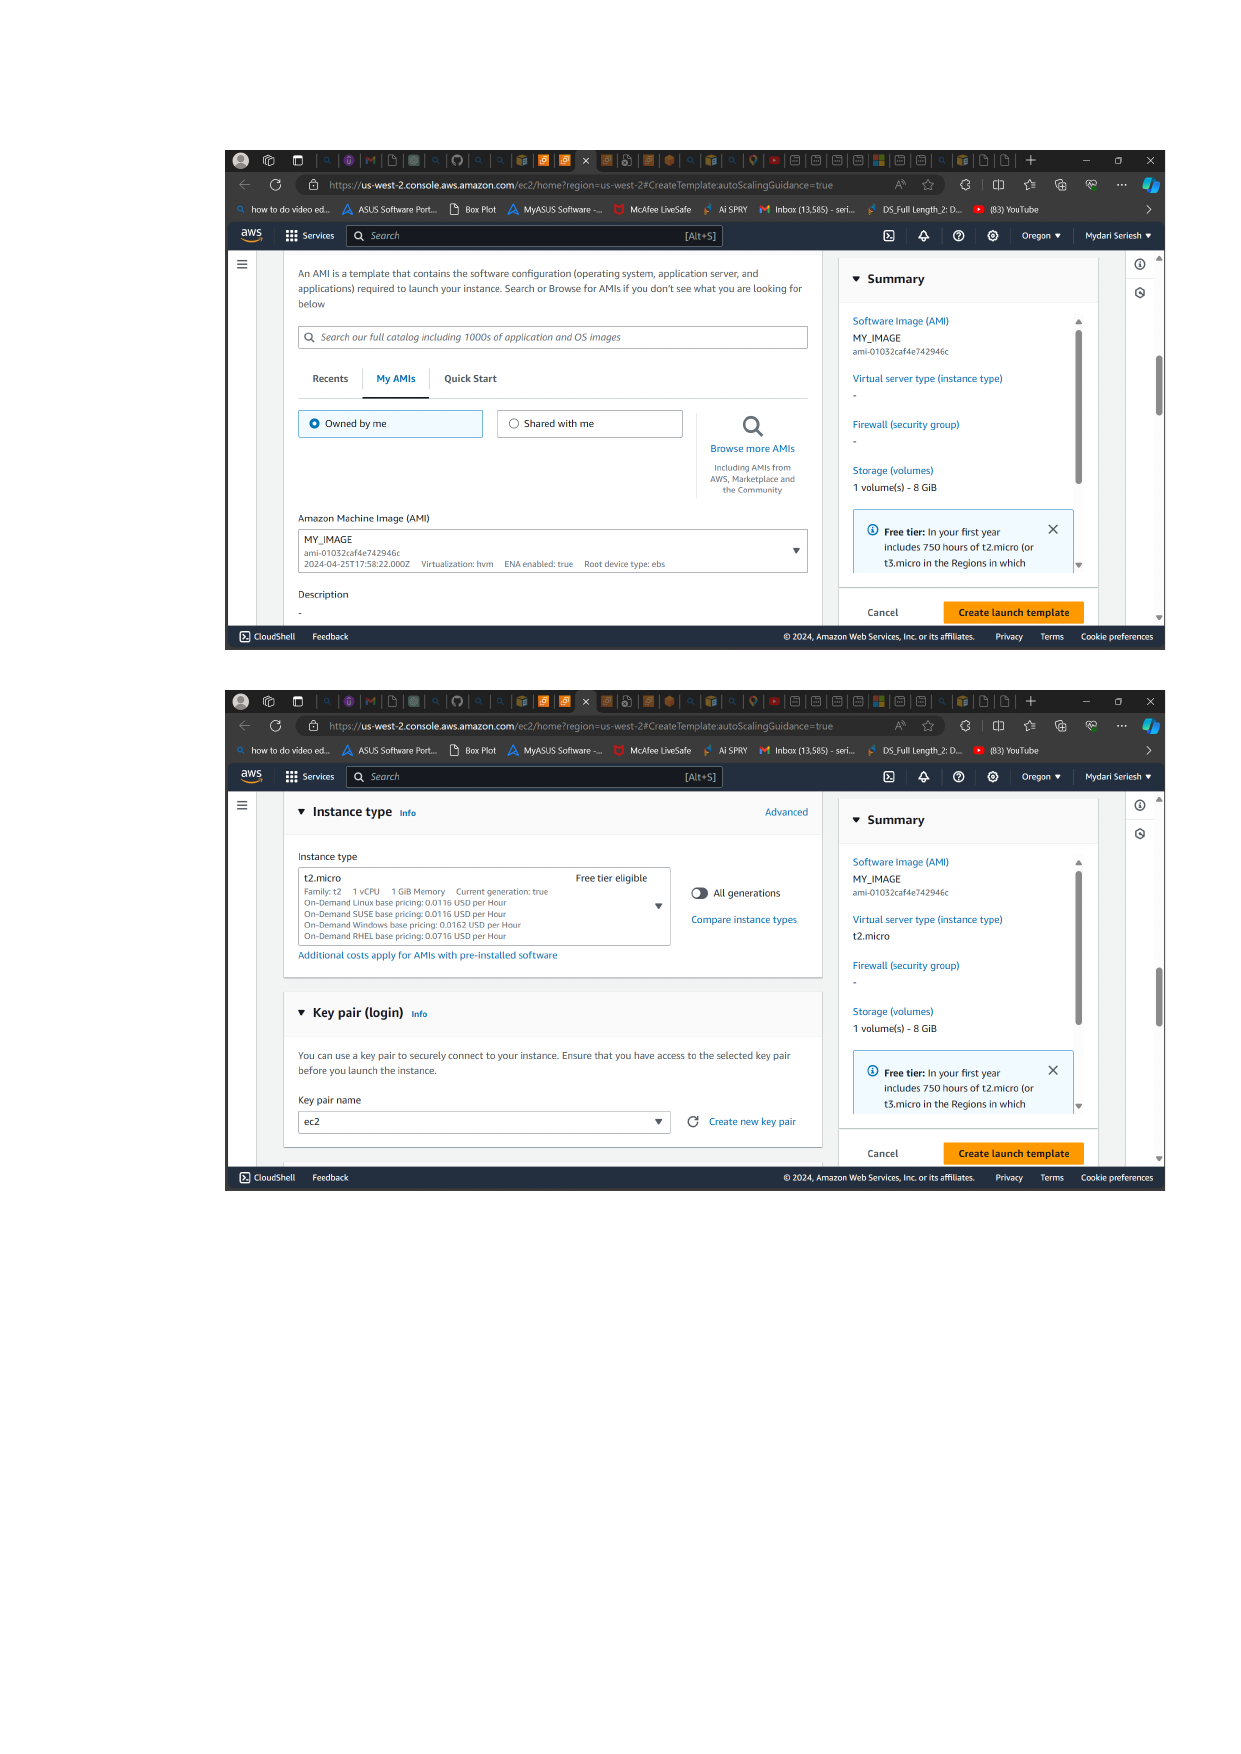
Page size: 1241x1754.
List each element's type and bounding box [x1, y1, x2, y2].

picture [225, 150, 1166, 650]
picture [225, 690, 1166, 1191]
